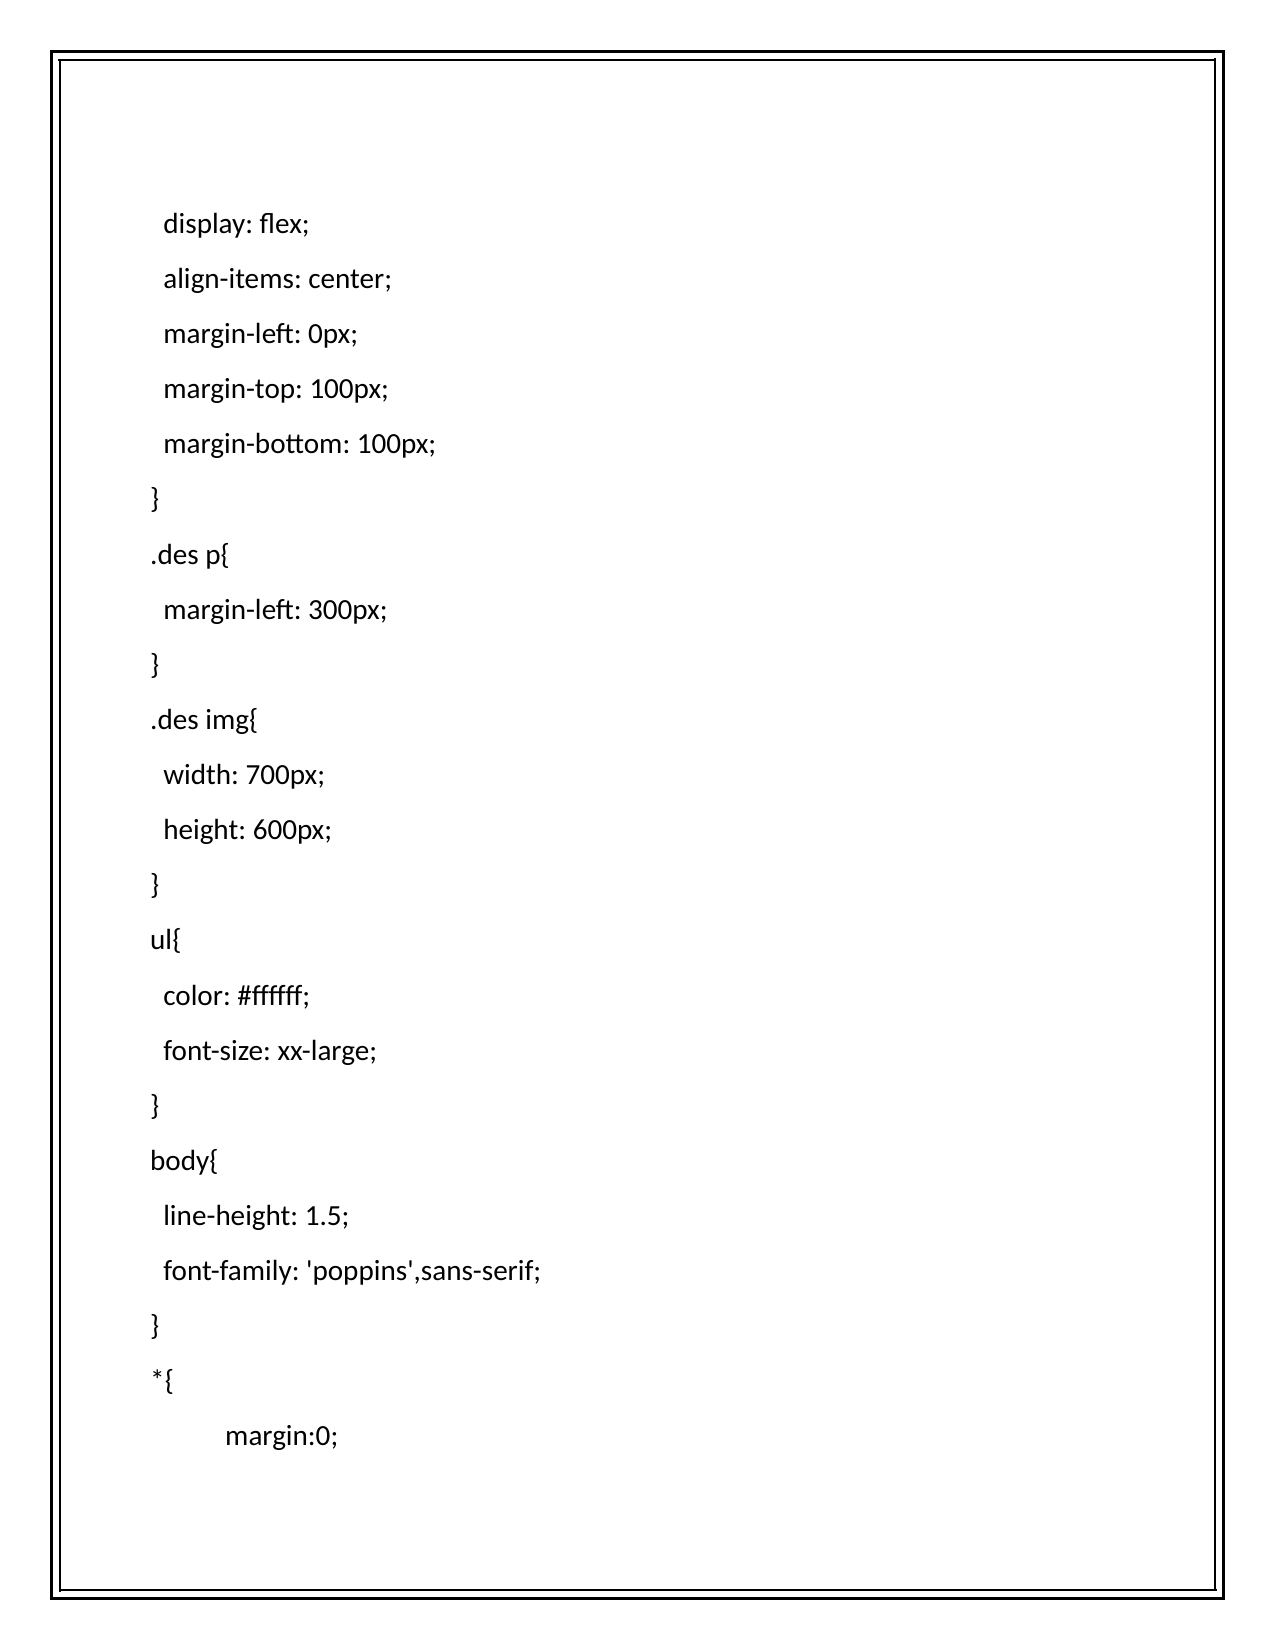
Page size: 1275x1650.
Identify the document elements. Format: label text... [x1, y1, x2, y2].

text height: 600px; [150, 811, 1125, 847]
text margin-left: 0px; [150, 315, 1125, 351]
text ul{ [150, 921, 1125, 957]
text margin-left: 300px; [150, 591, 1125, 626]
text font-size: xx-large; [150, 1032, 1125, 1067]
text .des img{ [150, 701, 1125, 737]
text font-family: 'poppins',sans-serif; [150, 1252, 1125, 1288]
text } [150, 1087, 1125, 1122]
text } [150, 481, 1125, 516]
text *{ [150, 1362, 1125, 1398]
text align-items: center; [150, 260, 1125, 296]
text .des p{ [150, 536, 1125, 571]
text } [150, 646, 1125, 682]
text margin-bottom: 100px; [150, 426, 1125, 461]
text color: #ffffff; [150, 977, 1125, 1012]
text width: 700px; [150, 756, 1125, 792]
text display: flex; [150, 205, 1125, 241]
text body{ [150, 1142, 1125, 1177]
text } [150, 866, 1125, 902]
text } [150, 1307, 1125, 1343]
text line-height: 1.5; [150, 1197, 1125, 1233]
text margin-top: 100px; [150, 370, 1125, 406]
text margin:0; [150, 1417, 1125, 1453]
